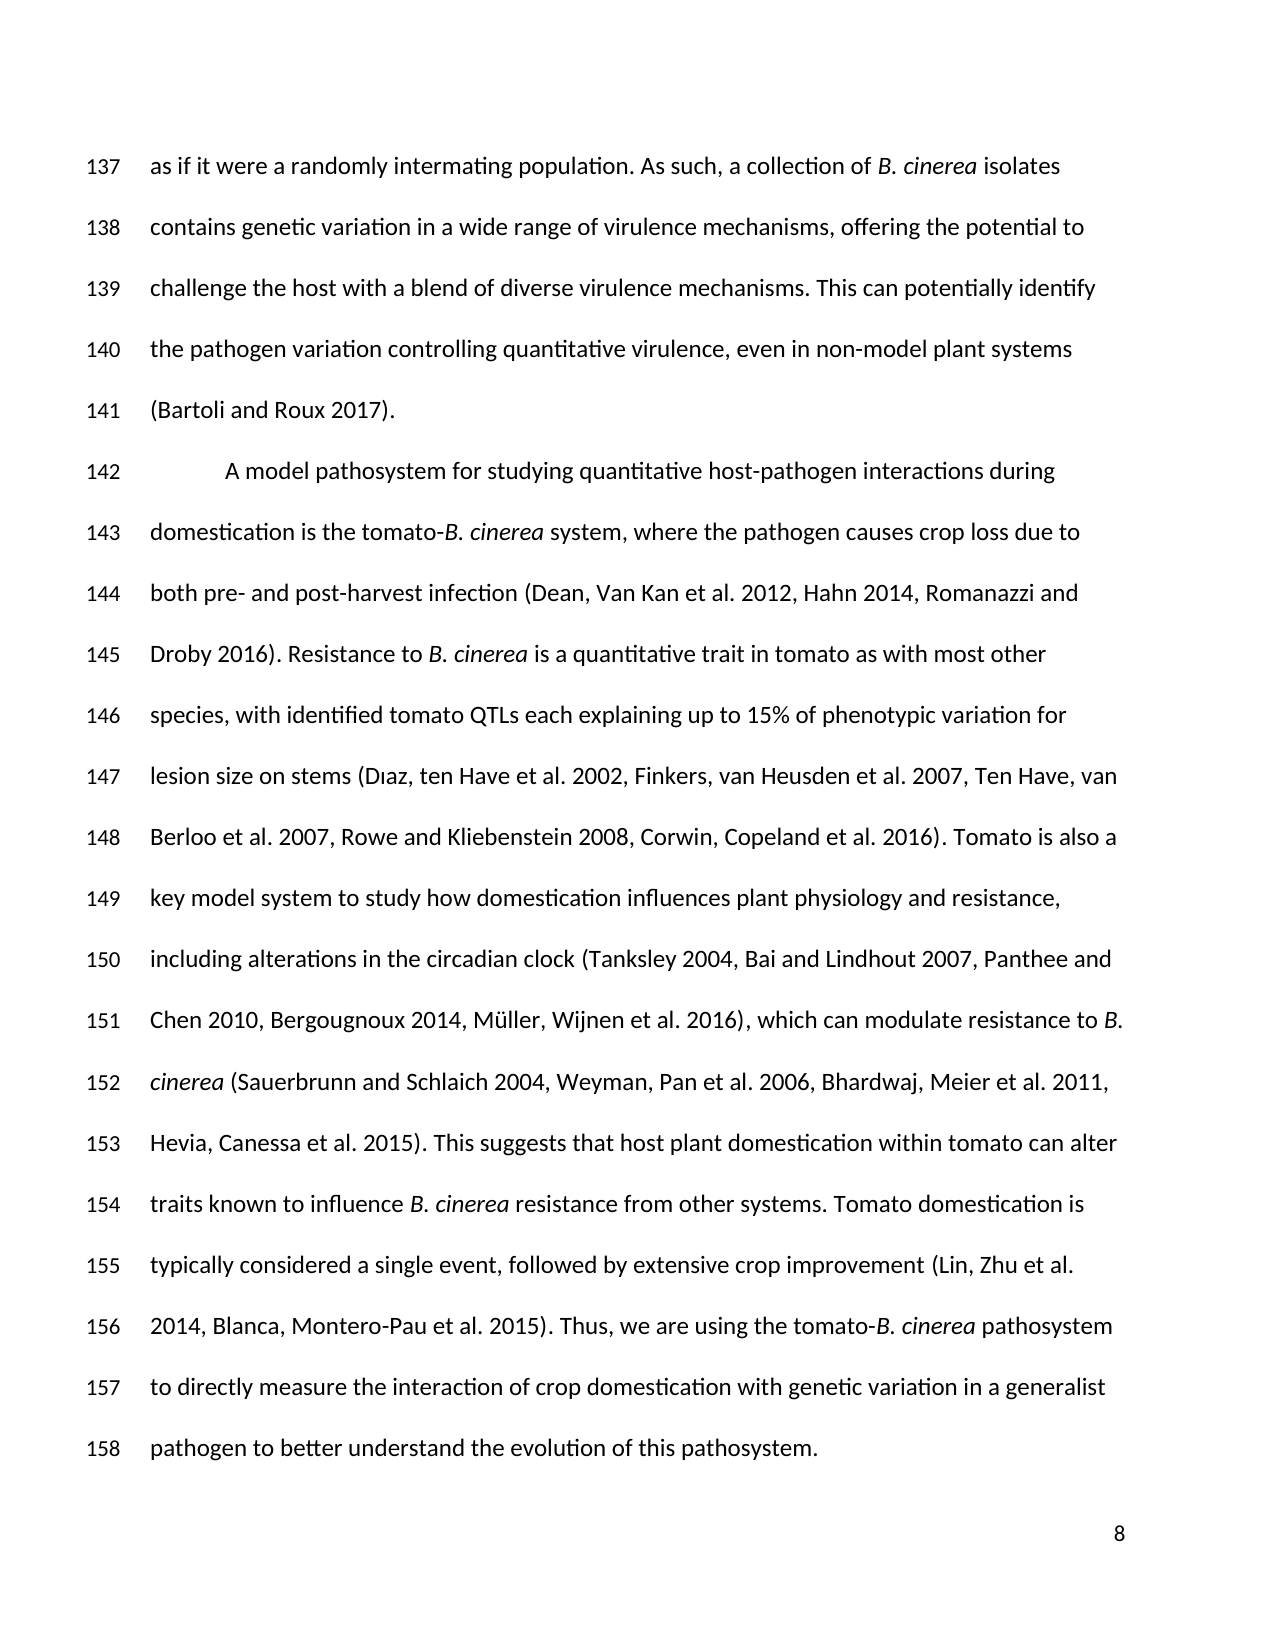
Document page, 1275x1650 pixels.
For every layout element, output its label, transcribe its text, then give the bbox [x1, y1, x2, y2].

text A model pathosystem for studying quantitative host-pathogen interactions during domestication is the tomato-B. cinerea system, where the pathogen causes crop loss due to both pre- and post-harvest infection (Dean, Van Kan et al. 2012, Hahn 2014, Romanazzi and Droby 2016). Resistance to B. cinerea is a quantitative trait in tomato as with most other species, with identified tomato QTLs each explaining up to 15% of phenotypic variation for lesion size on stems (Dıaz, ten Have et al. 2002, Finkers, van Heusden et al. 2007, Ten Have, van Berloo et al. 2007, Rowe and Kliebenstein 2008, Corwin, Copeland et al. 2016). Tomato is also a key model system to study how domestication influences plant physiology and resistance, including alterations in the circadian clock (Tanksley 2004, Bai and Lindhout 2007, Panthee and Chen 2010, Bergougnoux 2014, Müller, Wijnen et al. 2016), which can modulate resistance to B. cinerea (Sauerbrunn and Schlaich 2004, Weyman, Pan et al. 2006, Bhardwaj, Meier et al. 2011, Hevia, Canessa et al. 2015). This suggests that host plant domestication within tomato can alter traits known to influence B. cinerea resistance from other systems. Tomato domestication is typically considered a single event, followed by extensive crop improvement (Lin, Zhu et al. 2014, Blanca, Montero-Pau et al. 2015). Thus, we are using the tomato-B. cinerea pathosystem to directly measure the interaction of crop domestication with genetic variation in a generalist pathogen to better understand the evolution of this pathosystem. [150, 455, 1125, 1462]
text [150, 150, 1125, 425]
